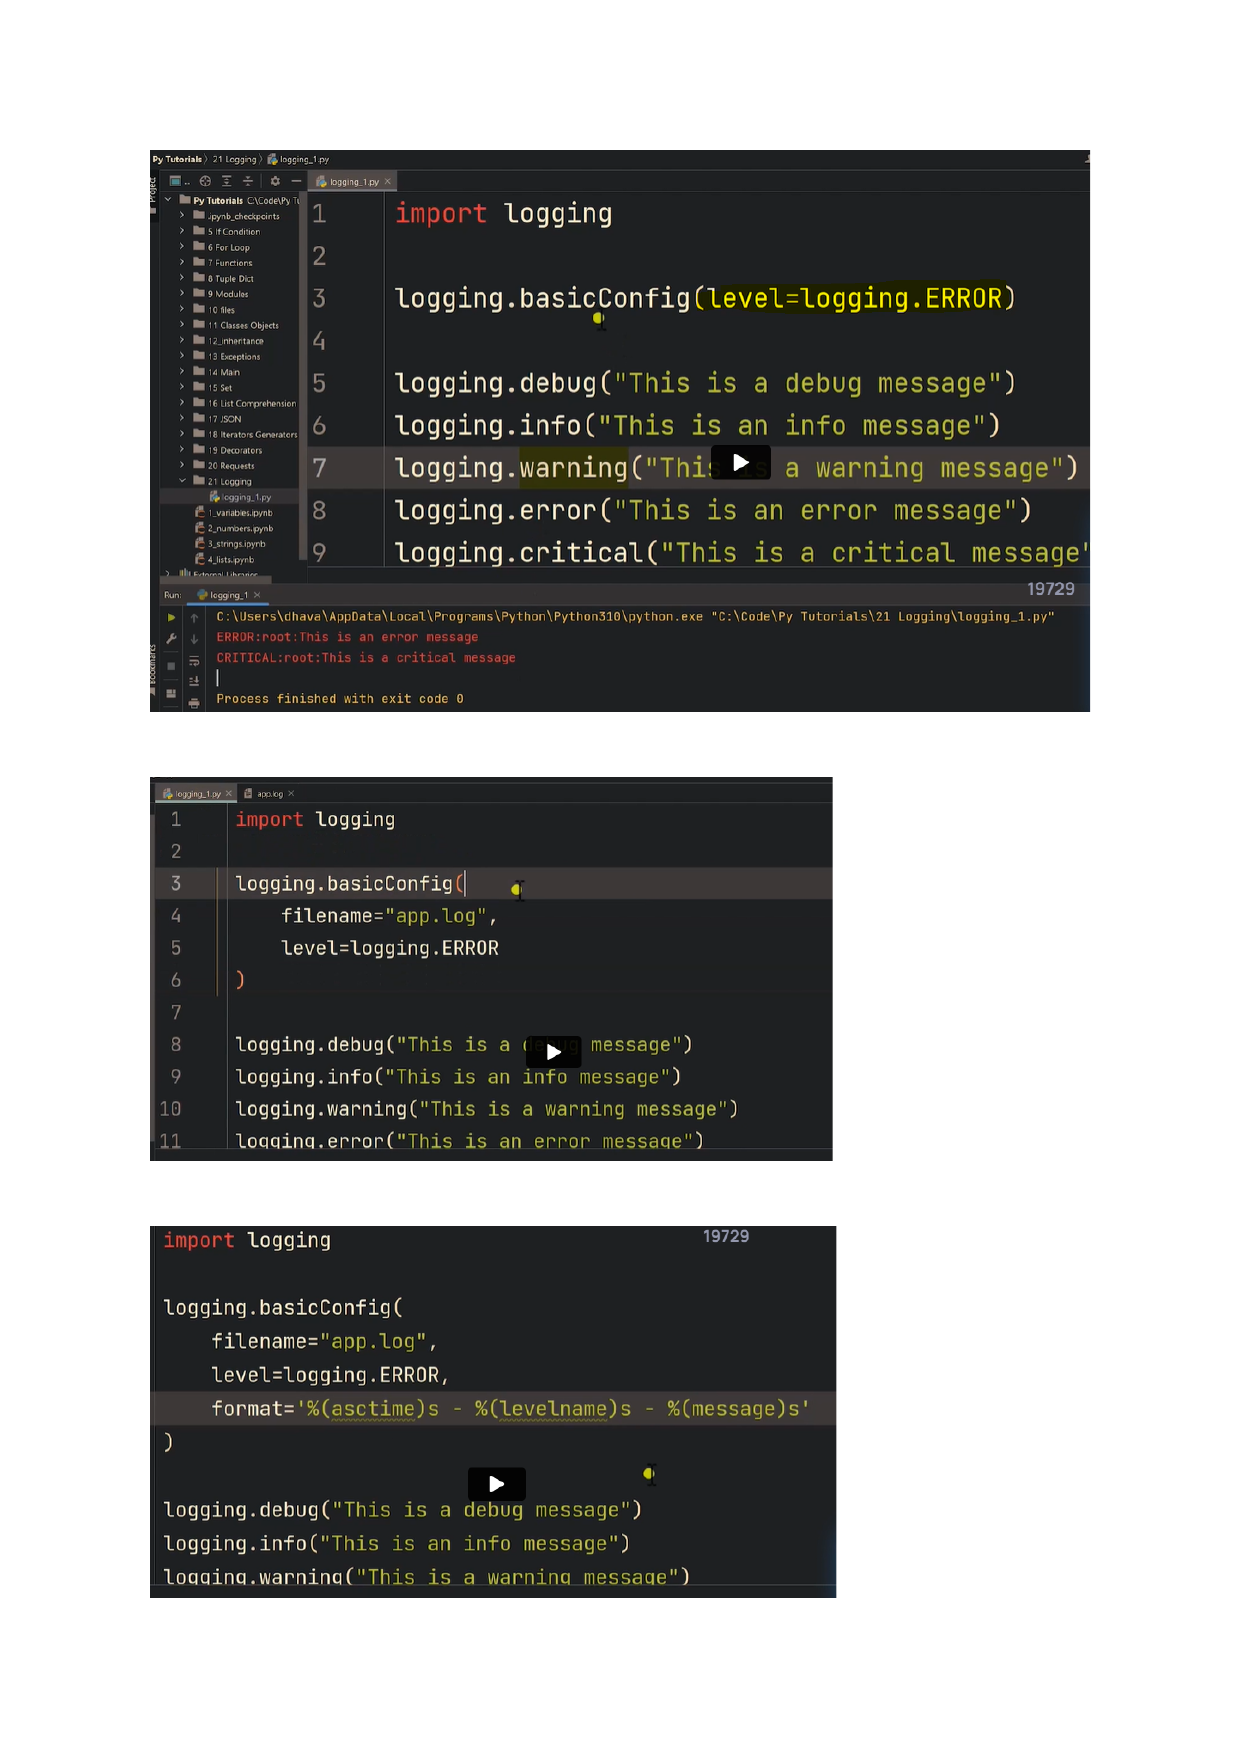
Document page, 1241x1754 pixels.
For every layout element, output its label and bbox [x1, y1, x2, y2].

picture [150, 150, 1091, 712]
picture [150, 1226, 837, 1598]
picture [150, 777, 833, 1161]
